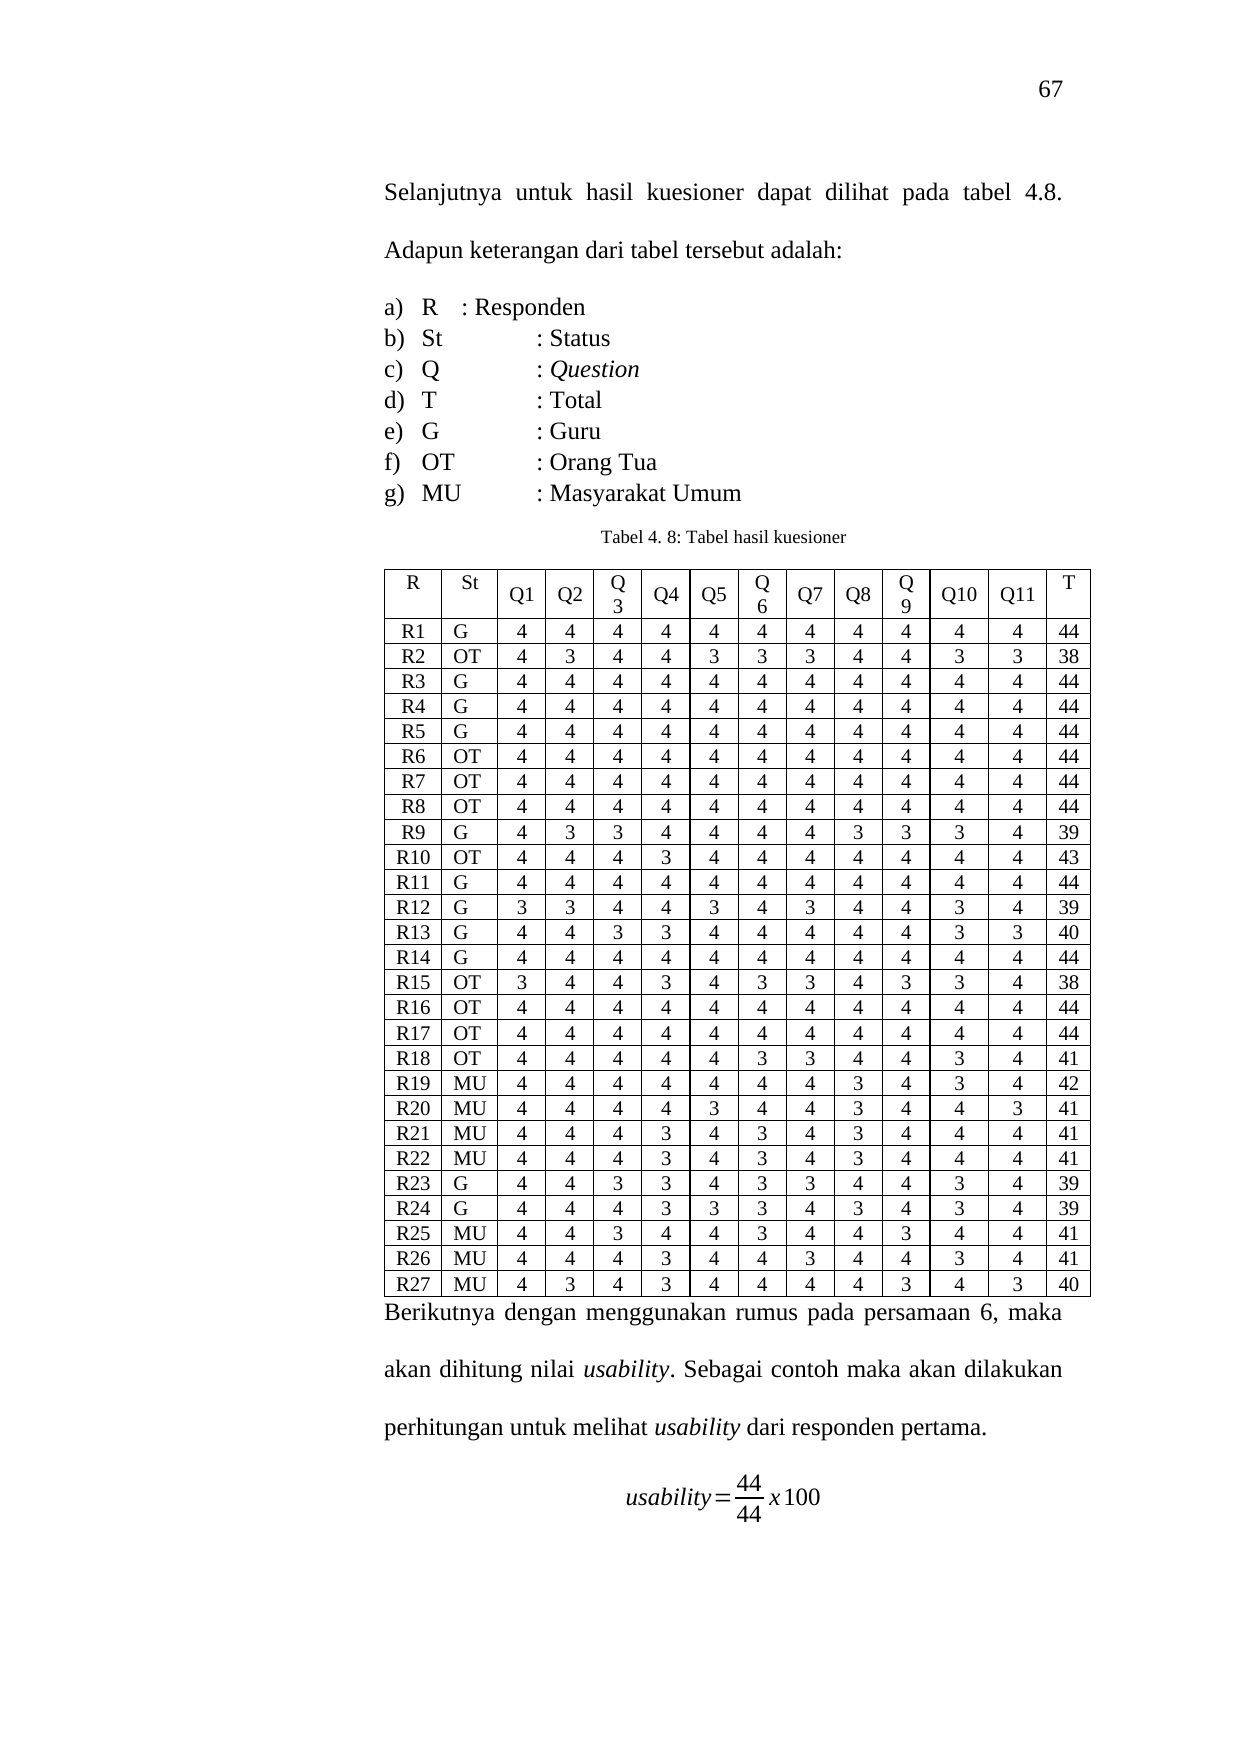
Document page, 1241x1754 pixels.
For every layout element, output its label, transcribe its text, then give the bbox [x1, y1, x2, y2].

table_cell R26 [385, 1246, 441, 1270]
table_cell 41 [1047, 1121, 1090, 1145]
table_cell 3 [989, 644, 1046, 668]
table_cell 4 [546, 995, 593, 1019]
table_cell 3 [931, 820, 988, 844]
table_cell 4 [594, 669, 641, 693]
table_cell 4 [594, 1146, 641, 1170]
table_cell 3 [989, 920, 1046, 944]
table_cell 4 [594, 694, 641, 718]
table_cell 4 [642, 694, 689, 718]
table_cell 4 [835, 995, 882, 1019]
table_cell 4 [691, 845, 738, 869]
table_cell 41 [1047, 1046, 1090, 1069]
table_cell 3 [739, 1221, 786, 1245]
table_cell 3 [931, 1246, 988, 1270]
table_cell 3 [787, 970, 834, 994]
table_cell 4 [931, 995, 988, 1019]
table_cell 3 [931, 644, 988, 668]
table_cell 4 [594, 1196, 641, 1220]
table_cell R18 [385, 1046, 441, 1069]
table_cell 3 [594, 1221, 641, 1245]
table_cell 4 [691, 995, 738, 1019]
table_cell 3 [835, 1146, 882, 1170]
table_cell 4 [498, 795, 545, 818]
table_cell 4 [594, 744, 641, 768]
table_cell 4 [883, 945, 929, 969]
table_cell 4 [739, 1020, 786, 1044]
table_cell 4 [498, 1071, 545, 1095]
table_cell 4 [989, 995, 1046, 1019]
table_cell 4 [594, 945, 641, 969]
table_cell 4 [691, 619, 738, 643]
table_cell 4 [883, 895, 929, 919]
table_cell 4 [787, 1221, 834, 1245]
table_cell 3 [594, 920, 641, 944]
table_cell 42 [1047, 1071, 1090, 1095]
table_cell 41 [1047, 1096, 1090, 1120]
table_cell 39 [1047, 895, 1090, 919]
table_cell 4 [931, 1020, 988, 1044]
table_cell 4 [691, 1020, 738, 1044]
table_cell 4 [931, 1146, 988, 1170]
table_cell R20 [385, 1096, 441, 1120]
table_cell R22 [385, 1146, 441, 1170]
table_cell 4 [498, 1121, 545, 1145]
table_header T [1047, 570, 1090, 618]
table_cell 4 [989, 970, 1046, 994]
table_cell 4 [546, 1146, 593, 1170]
table_cell 4 [739, 895, 786, 919]
table_cell 3 [642, 1271, 689, 1296]
table_cell 44 [1047, 694, 1090, 718]
table_cell R27 [385, 1271, 441, 1296]
table_cell G [442, 945, 497, 969]
table_cell 4 [931, 845, 988, 869]
table_cell 4 [989, 1046, 1046, 1069]
table_cell 4 [691, 1071, 738, 1095]
table_cell 4 [835, 1046, 882, 1069]
table_cell 3 [594, 1171, 641, 1195]
table_cell 4 [835, 1020, 882, 1044]
table_cell 4 [498, 1246, 545, 1270]
table_cell 4 [835, 719, 882, 743]
list MU : Masyarakat Umum [384, 478, 1063, 507]
table_cell 4 [835, 769, 882, 793]
table_cell OT [442, 769, 497, 793]
table_cell 4 [546, 1121, 593, 1145]
table_cell 4 [691, 719, 738, 743]
table_cell G [442, 920, 497, 944]
list T : Total [384, 385, 1063, 414]
table_cell 4 [931, 719, 988, 743]
table_cell 4 [739, 669, 786, 693]
table_cell 4 [835, 644, 882, 668]
text Tabel 4. 8: Tabel hasil kuesioner [384, 526, 1063, 548]
table_cell 4 [498, 1196, 545, 1220]
table_cell 4 [546, 870, 593, 894]
table_cell 4 [931, 795, 988, 818]
table_cell 3 [594, 820, 641, 844]
table_cell 4 [787, 1271, 834, 1296]
table_cell 4 [883, 1046, 929, 1069]
table_cell 3 [931, 1171, 988, 1195]
table_cell 4 [931, 744, 988, 768]
table_cell 4 [931, 694, 988, 718]
table_cell G [442, 870, 497, 894]
table_header St [442, 570, 497, 618]
table_cell 4 [691, 1246, 738, 1270]
list G : Guru [384, 416, 1063, 445]
table_cell 4 [787, 820, 834, 844]
table_header Q10 [931, 570, 988, 618]
table_cell G [442, 694, 497, 718]
table_cell 3 [739, 1046, 786, 1069]
table_cell 3 [931, 970, 988, 994]
table_cell 4 [691, 1146, 738, 1170]
table_cell 4 [691, 1121, 738, 1145]
table_cell MU [442, 1121, 497, 1145]
table_cell 4 [594, 619, 641, 643]
table_cell OT [442, 845, 497, 869]
table_cell 4 [546, 845, 593, 869]
table_cell 3 [546, 1271, 593, 1296]
table_cell 4 [594, 795, 641, 818]
table_cell G [442, 895, 497, 919]
table_cell 4 [739, 619, 786, 643]
table_cell R21 [385, 1121, 441, 1145]
table_cell R12 [385, 895, 441, 919]
table_cell 4 [594, 1271, 641, 1296]
table_cell 4 [989, 619, 1046, 643]
table_cell 4 [787, 995, 834, 1019]
list St : Status [384, 323, 1063, 352]
table_cell 4 [883, 1096, 929, 1120]
table_cell 3 [498, 895, 545, 919]
table_header Q8 [835, 570, 882, 618]
table_cell R2 [385, 644, 441, 668]
table_cell 4 [546, 1171, 593, 1195]
table_cell 4 [787, 744, 834, 768]
table_cell 3 [642, 1121, 689, 1145]
table_cell G [442, 1171, 497, 1195]
table_cell 4 [883, 1246, 929, 1270]
table_cell 4 [546, 945, 593, 969]
table_cell 4 [835, 744, 882, 768]
table_cell 4 [835, 870, 882, 894]
table_cell 4 [883, 669, 929, 693]
table_cell 4 [498, 845, 545, 869]
table_cell 4 [546, 669, 593, 693]
table_cell R10 [385, 845, 441, 869]
table_cell 4 [739, 694, 786, 718]
table_cell 4 [546, 1046, 593, 1069]
table_cell 3 [642, 970, 689, 994]
table_cell 4 [787, 1071, 834, 1095]
table_cell 4 [883, 694, 929, 718]
table_cell 3 [546, 644, 593, 668]
table_cell R16 [385, 995, 441, 1019]
table_cell 4 [739, 945, 786, 969]
table_cell 4 [546, 1246, 593, 1270]
table_cell 4 [546, 970, 593, 994]
table_cell R14 [385, 945, 441, 969]
table_cell 3 [642, 1171, 689, 1195]
table_cell 4 [883, 769, 929, 793]
table_cell 4 [642, 1020, 689, 1044]
table_cell 4 [931, 870, 988, 894]
table_cell 3 [787, 644, 834, 668]
table_cell R3 [385, 669, 441, 693]
table_cell 3 [498, 970, 545, 994]
table_cell 43 [1047, 845, 1090, 869]
table_header Q3 [594, 570, 641, 618]
table_cell 4 [739, 920, 786, 944]
table_header R [385, 570, 441, 618]
table_cell 4 [691, 795, 738, 818]
table_cell 4 [835, 795, 882, 818]
table_cell R13 [385, 920, 441, 944]
table_cell 4 [835, 895, 882, 919]
table_cell 3 [787, 895, 834, 919]
table_cell 4 [594, 895, 641, 919]
table_cell 4 [691, 669, 738, 693]
table_cell 3 [691, 644, 738, 668]
table_cell R8 [385, 795, 441, 818]
table_cell 4 [787, 1096, 834, 1120]
table_cell 3 [931, 1196, 988, 1220]
table_cell 4 [883, 1146, 929, 1170]
table_cell 4 [691, 945, 738, 969]
table_header Q2 [546, 570, 593, 618]
table_cell 44 [1047, 669, 1090, 693]
table_cell 4 [835, 694, 882, 718]
table_cell 4 [989, 870, 1046, 894]
table_cell 4 [989, 719, 1046, 743]
table_cell OT [442, 995, 497, 1019]
table_cell 4 [498, 945, 545, 969]
table_cell 4 [787, 694, 834, 718]
table_cell 4 [989, 1196, 1046, 1220]
table_cell 39 [1047, 1171, 1090, 1195]
table_cell 4 [498, 1020, 545, 1044]
table_cell 4 [498, 1146, 545, 1170]
table_cell 4 [498, 1221, 545, 1245]
table_cell 4 [642, 619, 689, 643]
table_cell 4 [546, 719, 593, 743]
table_cell 4 [989, 1071, 1046, 1095]
table_cell 4 [931, 1221, 988, 1245]
table_cell 4 [594, 769, 641, 793]
text Berikutnya dengan menggunakan rumus pada persamaan 6, maka akan dihitung nilai usability. Sebagai contoh maka akan dilakukan perhitungan untuk melihat usability dari responden pertama. [384, 1297, 1063, 1440]
table_cell 38 [1047, 644, 1090, 668]
table_cell 4 [883, 795, 929, 818]
table_cell 4 [642, 820, 689, 844]
table_cell 3 [835, 1121, 882, 1145]
table_cell 4 [498, 744, 545, 768]
table_cell G [442, 719, 497, 743]
table_cell 4 [835, 970, 882, 994]
table_cell 4 [739, 1271, 786, 1296]
table_cell 4 [931, 1121, 988, 1145]
table_cell 4 [787, 769, 834, 793]
table_cell 4 [642, 719, 689, 743]
table_cell 3 [787, 1246, 834, 1270]
table_cell MU [442, 1221, 497, 1245]
table_cell 4 [691, 1221, 738, 1245]
table_cell 44 [1047, 795, 1090, 818]
table_cell 4 [883, 744, 929, 768]
table_cell 4 [835, 1171, 882, 1195]
table_cell R25 [385, 1221, 441, 1245]
table_cell 4 [498, 769, 545, 793]
table_cell G [442, 1196, 497, 1220]
table_cell 4 [787, 669, 834, 693]
table_cell 38 [1047, 970, 1090, 994]
table_cell G [442, 820, 497, 844]
table_cell 4 [498, 920, 545, 944]
table_cell 4 [546, 795, 593, 818]
table_cell 4 [691, 1046, 738, 1069]
table_cell 3 [546, 895, 593, 919]
table_cell 4 [594, 1121, 641, 1145]
table_cell R1 [385, 619, 441, 643]
table_cell 4 [787, 719, 834, 743]
table_cell 4 [931, 1271, 988, 1296]
table_cell 4 [498, 644, 545, 668]
table_cell MU [442, 1146, 497, 1170]
table_cell 4 [931, 669, 988, 693]
table_cell 4 [594, 1071, 641, 1095]
table_cell 39 [1047, 820, 1090, 844]
table_cell OT [442, 1020, 497, 1044]
table_cell 4 [691, 1171, 738, 1195]
table_cell 4 [835, 619, 882, 643]
table_cell 4 [594, 719, 641, 743]
table_cell 3 [883, 1221, 929, 1245]
table_cell 3 [739, 1171, 786, 1195]
table_cell 4 [739, 719, 786, 743]
table_cell 4 [594, 1096, 641, 1120]
table_cell 4 [989, 1146, 1046, 1170]
table_cell 41 [1047, 1146, 1090, 1170]
table_cell 44 [1047, 719, 1090, 743]
table_cell 4 [642, 744, 689, 768]
table_cell 4 [498, 1271, 545, 1296]
list Q : Question [384, 354, 1063, 383]
table_cell 4 [498, 820, 545, 844]
table_cell 4 [739, 769, 786, 793]
table_cell 3 [835, 1071, 882, 1095]
table_cell OT [442, 644, 497, 668]
table_cell 4 [883, 1121, 929, 1145]
list R : Responden [384, 292, 1063, 321]
table_cell 4 [498, 1046, 545, 1069]
table_cell OT [442, 744, 497, 768]
table_cell 3 [642, 1246, 689, 1270]
table_cell 39 [1047, 1196, 1090, 1220]
table_cell 4 [787, 920, 834, 944]
table_cell 4 [739, 845, 786, 869]
table_cell 4 [989, 1171, 1046, 1195]
table_cell 44 [1047, 769, 1090, 793]
table_header Q9 [883, 570, 929, 618]
table_cell 4 [883, 1196, 929, 1220]
table_cell 4 [642, 669, 689, 693]
table_cell 4 [931, 619, 988, 643]
table_header Q7 [787, 570, 834, 618]
table_cell 4 [546, 1221, 593, 1245]
table_cell 4 [739, 870, 786, 894]
table_cell OT [442, 970, 497, 994]
table_cell 3 [739, 1146, 786, 1170]
table_cell 3 [835, 1196, 882, 1220]
table_cell R6 [385, 744, 441, 768]
table_cell 4 [546, 1096, 593, 1120]
table_cell 4 [642, 1046, 689, 1069]
table_cell 4 [989, 820, 1046, 844]
table_header Q11 [989, 570, 1046, 618]
table_cell 4 [691, 1271, 738, 1296]
table_cell 4 [787, 1020, 834, 1044]
table_cell R5 [385, 719, 441, 743]
table_cell 4 [989, 744, 1046, 768]
table_cell R24 [385, 1196, 441, 1220]
table_cell 4 [931, 1096, 988, 1120]
table_cell 4 [594, 644, 641, 668]
table_cell 4 [546, 1020, 593, 1044]
table_cell 4 [594, 995, 641, 1019]
table_cell 4 [989, 1246, 1046, 1270]
table_header Q5 [691, 570, 738, 618]
table_cell 44 [1047, 744, 1090, 768]
table_cell R19 [385, 1071, 441, 1095]
table_cell 3 [931, 1071, 988, 1095]
table_cell 4 [498, 995, 545, 1019]
table_cell 3 [642, 845, 689, 869]
table_cell 3 [883, 1271, 929, 1296]
table_cell 4 [642, 644, 689, 668]
table_cell 44 [1047, 995, 1090, 1019]
table_cell 3 [642, 1146, 689, 1170]
table_cell 4 [883, 1071, 929, 1095]
table_cell 4 [642, 769, 689, 793]
table_cell 3 [883, 970, 929, 994]
table_cell 4 [787, 795, 834, 818]
table_cell 4 [642, 945, 689, 969]
table_cell 4 [498, 870, 545, 894]
table_cell 4 [546, 1196, 593, 1220]
table_cell 3 [739, 644, 786, 668]
table_cell 4 [498, 669, 545, 693]
table_cell 3 [739, 1196, 786, 1220]
table_cell 4 [594, 1046, 641, 1069]
table_cell 40 [1047, 920, 1090, 944]
table_cell 4 [739, 820, 786, 844]
table_cell 3 [642, 920, 689, 944]
table_cell 4 [739, 995, 786, 1019]
table_cell 3 [989, 1271, 1046, 1296]
table_cell 3 [931, 895, 988, 919]
table_cell 4 [835, 945, 882, 969]
table_cell MU [442, 1246, 497, 1270]
table_cell 4 [546, 920, 593, 944]
table_cell 4 [787, 870, 834, 894]
table_cell 3 [835, 1096, 882, 1120]
table_cell R7 [385, 769, 441, 793]
table_cell 4 [498, 619, 545, 643]
table_cell 3 [691, 1096, 738, 1120]
table_cell 4 [594, 845, 641, 869]
table_cell 4 [835, 1221, 882, 1245]
table_cell 4 [739, 1246, 786, 1270]
table_cell 4 [989, 1121, 1046, 1145]
table_cell 4 [546, 769, 593, 793]
table_cell 4 [739, 795, 786, 818]
table_cell 4 [989, 845, 1046, 869]
table_cell 4 [691, 744, 738, 768]
table_cell 4 [594, 870, 641, 894]
table_header Q4 [642, 570, 689, 618]
table_cell 4 [498, 1096, 545, 1120]
table_cell 4 [883, 920, 929, 944]
table_cell 44 [1047, 619, 1090, 643]
table_cell 3 [642, 1196, 689, 1220]
table_cell 44 [1047, 945, 1090, 969]
table_cell 4 [691, 820, 738, 844]
table_cell 4 [498, 1171, 545, 1195]
table_cell 4 [691, 970, 738, 994]
table_cell R17 [385, 1020, 441, 1044]
table_cell 4 [989, 669, 1046, 693]
table_cell G [442, 619, 497, 643]
table_cell 4 [883, 719, 929, 743]
table_cell 4 [739, 1071, 786, 1095]
table_cell 4 [691, 920, 738, 944]
table_cell OT [442, 1046, 497, 1069]
table_cell 4 [989, 895, 1046, 919]
table_cell 4 [883, 870, 929, 894]
table_cell 4 [642, 1071, 689, 1095]
table_cell 4 [883, 619, 929, 643]
table_header Q1 [498, 570, 545, 618]
table_cell 40 [1047, 1271, 1090, 1296]
table_cell G [442, 669, 497, 693]
table_cell 4 [835, 920, 882, 944]
table_cell 3 [546, 820, 593, 844]
table_cell 4 [642, 795, 689, 818]
table_cell 3 [931, 1046, 988, 1069]
table_cell 4 [642, 870, 689, 894]
table_cell MU [442, 1096, 497, 1120]
table_cell 4 [835, 1246, 882, 1270]
table_cell 4 [642, 1096, 689, 1120]
table_cell 3 [739, 970, 786, 994]
table_cell 4 [594, 1246, 641, 1270]
table_cell 4 [883, 644, 929, 668]
table_cell 4 [498, 719, 545, 743]
table_cell 4 [594, 970, 641, 994]
table_cell 4 [691, 870, 738, 894]
table_cell 44 [1047, 1020, 1090, 1044]
table_cell 4 [642, 1221, 689, 1245]
table_cell 3 [989, 1096, 1046, 1120]
table_header Q6 [739, 570, 786, 618]
text Selanjutnya untuk hasil kuesioner dapat dilihat pada tabel 4.8. Adapun keterangan dari tabel tersebut adalah: [384, 177, 1063, 263]
table_cell 3 [787, 1046, 834, 1069]
table_cell 4 [642, 895, 689, 919]
table_cell 4 [989, 694, 1046, 718]
table_cell 3 [739, 1121, 786, 1145]
table_cell 4 [546, 1071, 593, 1095]
table_cell 3 [835, 820, 882, 844]
table_cell 4 [642, 995, 689, 1019]
table_cell 4 [739, 1096, 786, 1120]
table_cell 4 [546, 694, 593, 718]
table_cell R4 [385, 694, 441, 718]
table_cell R9 [385, 820, 441, 844]
table_cell R23 [385, 1171, 441, 1195]
table_cell 4 [691, 694, 738, 718]
table_cell 4 [989, 1020, 1046, 1044]
table_cell 44 [1047, 870, 1090, 894]
table_cell 4 [835, 845, 882, 869]
table_cell 4 [989, 1221, 1046, 1245]
table_cell 4 [787, 945, 834, 969]
table_cell 3 [691, 895, 738, 919]
table_cell 4 [883, 845, 929, 869]
table_cell 4 [546, 744, 593, 768]
table_cell 4 [883, 1171, 929, 1195]
table_cell 41 [1047, 1246, 1090, 1270]
table_cell 4 [883, 995, 929, 1019]
table_cell 3 [787, 1171, 834, 1195]
table_cell R15 [385, 970, 441, 994]
table_cell 4 [989, 795, 1046, 818]
table_cell 4 [989, 945, 1046, 969]
table_cell 4 [931, 945, 988, 969]
table_cell MU [442, 1271, 497, 1296]
table_cell 4 [883, 1020, 929, 1044]
table_cell 4 [835, 669, 882, 693]
list OT : Orang Tua [384, 447, 1063, 476]
table_cell 4 [787, 1121, 834, 1145]
table_cell 4 [989, 769, 1046, 793]
table_cell OT [442, 795, 497, 818]
table_cell 4 [498, 694, 545, 718]
table_cell 4 [787, 1146, 834, 1170]
table_cell 4 [835, 1271, 882, 1296]
table_cell 3 [691, 1196, 738, 1220]
table_cell 4 [594, 1020, 641, 1044]
table_cell 41 [1047, 1221, 1090, 1245]
table_cell MU [442, 1071, 497, 1095]
table_cell 4 [739, 744, 786, 768]
table_cell 4 [546, 619, 593, 643]
table_cell 4 [691, 769, 738, 793]
table_cell R11 [385, 870, 441, 894]
table_cell 4 [787, 845, 834, 869]
table_cell 4 [787, 1196, 834, 1220]
table_cell 4 [931, 769, 988, 793]
table_cell 3 [883, 820, 929, 844]
table_cell 4 [787, 619, 834, 643]
table_cell 3 [931, 920, 988, 944]
